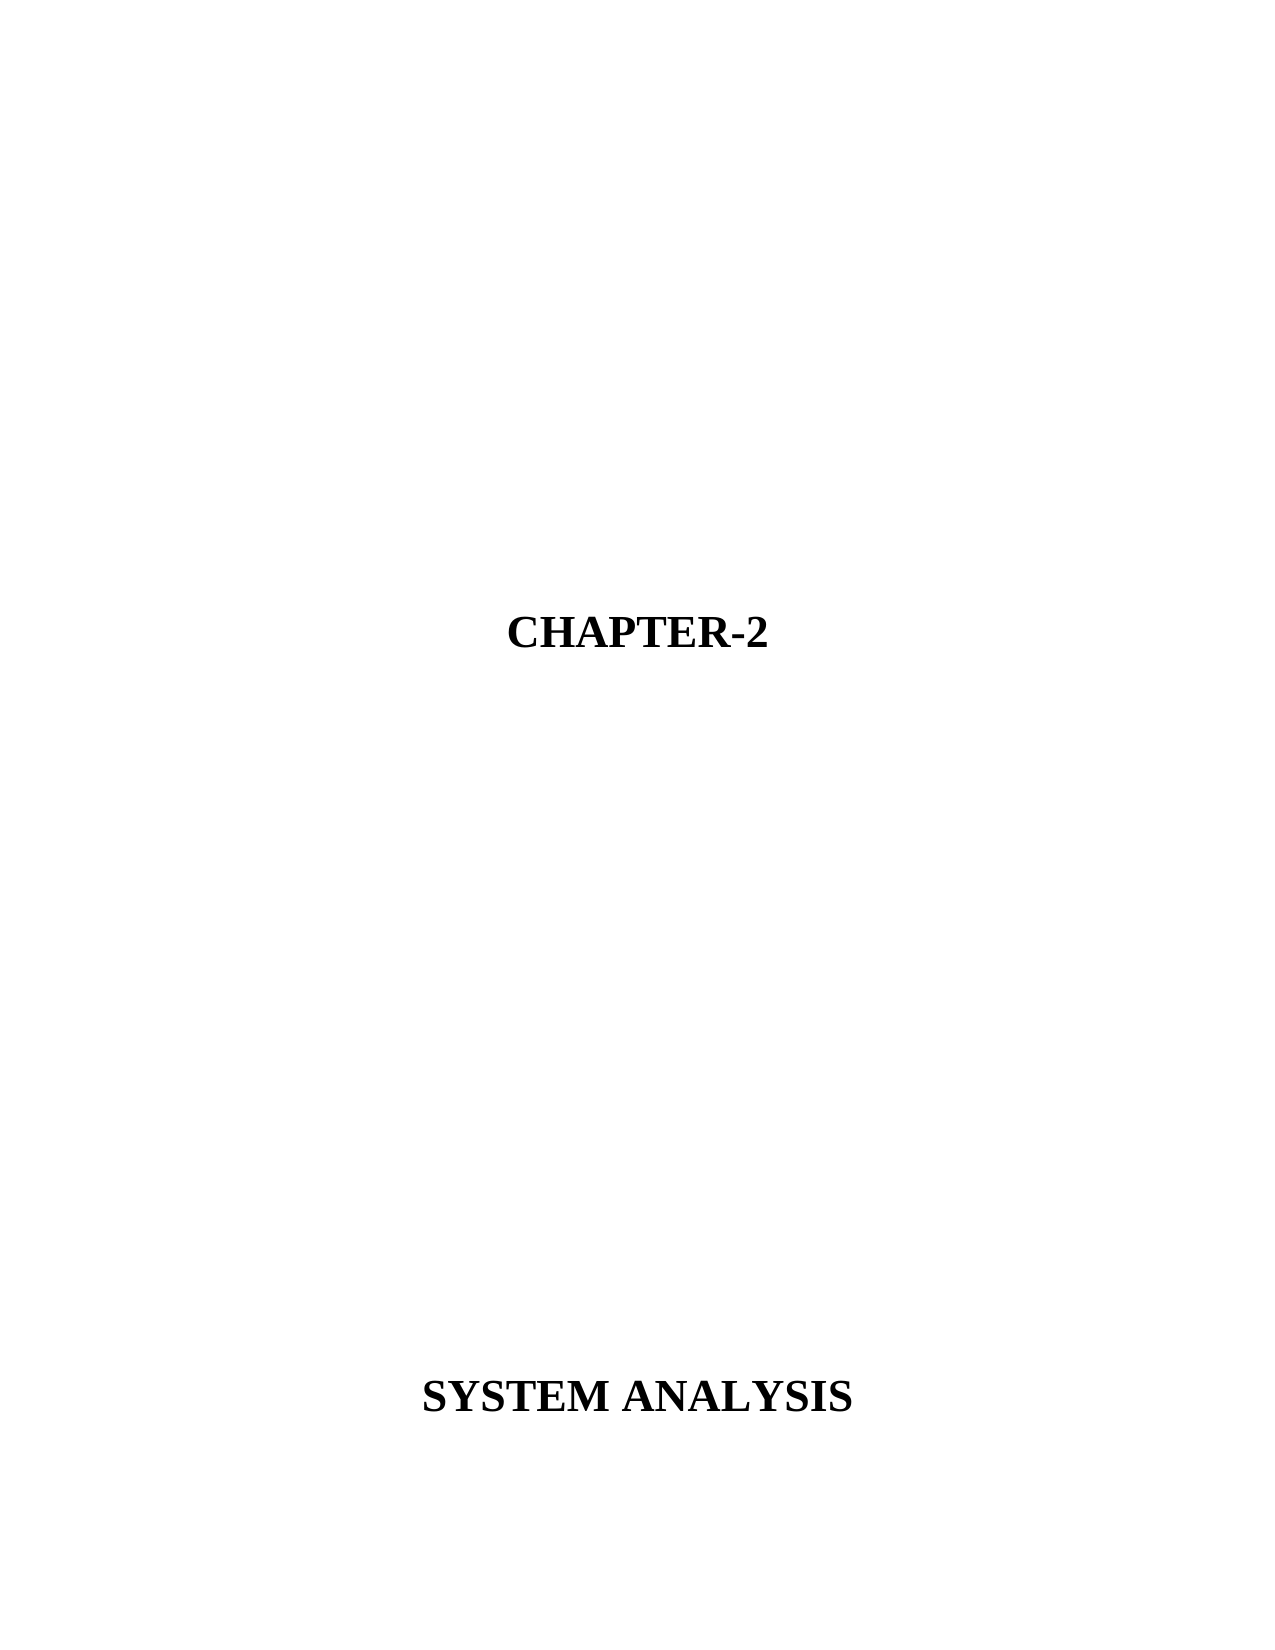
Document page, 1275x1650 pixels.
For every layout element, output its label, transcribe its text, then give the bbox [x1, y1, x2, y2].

text SYSTEM ANALYSIS [150, 1368, 1125, 1421]
text CHAPTER-2 [150, 605, 1125, 658]
